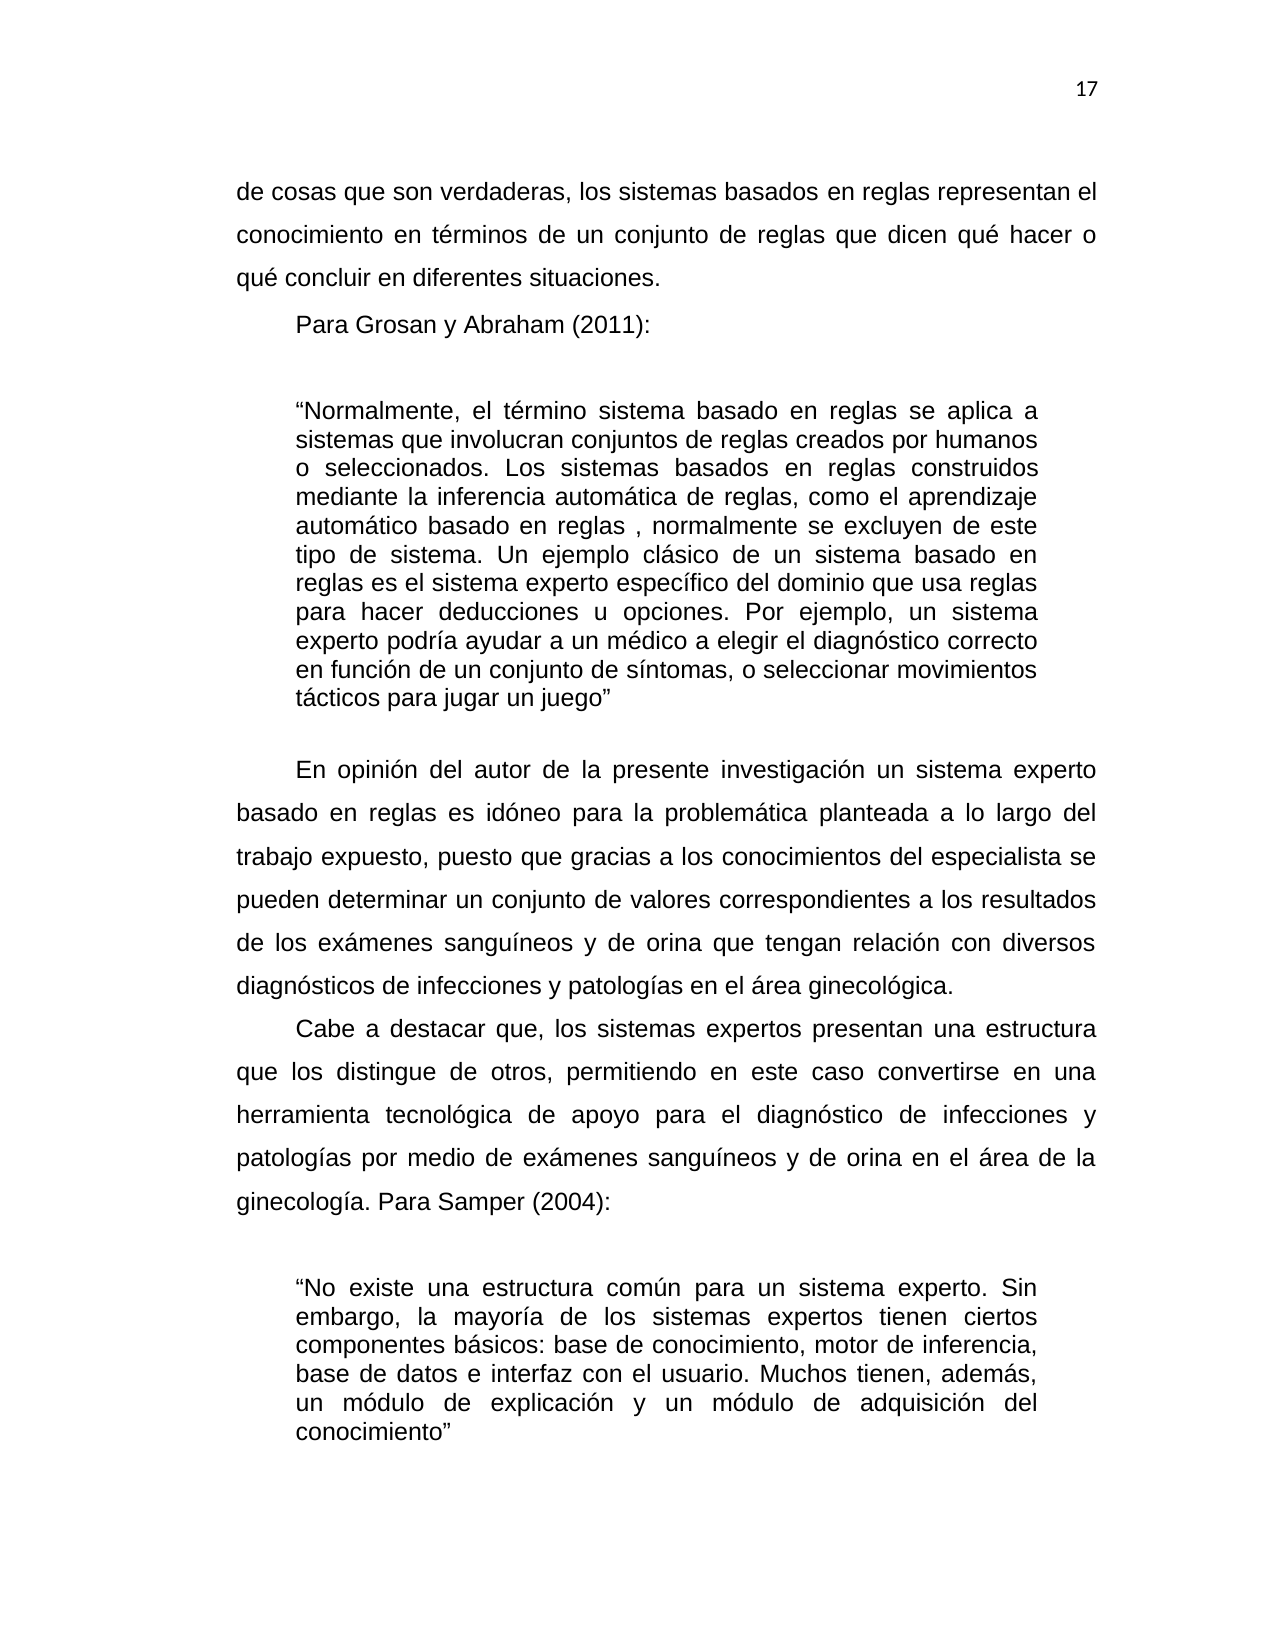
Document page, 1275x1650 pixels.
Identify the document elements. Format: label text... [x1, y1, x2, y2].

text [236, 177, 1098, 292]
text Para Grosan y Abraham (2011): [236, 310, 1098, 338]
text “Normalmente, el término sistema basado en reglas se aplica a sistemas que involucran conjuntos de reglas creados por humanos o seleccionados. Los sistemas basados ​​en reglas construidos mediante la inferencia automática de reglas, como el aprendizaje automático basado en reglas , normalmente se excluyen de este tipo de sistema. Un ejemplo clásico de un sistema basado en reglas es el sistema experto específico del dominio que usa reglas para hacer deducciones u opciones. Por ejemplo, un sistema experto podría ayudar a un médico a elegir el diagnóstico correcto en función de un conjunto de síntomas, o seleccionar movimientos tácticos para jugar un juego” [295, 396, 1039, 712]
text Cabe a destacar que, los sistemas expertos presentan una estructura que los distingue de otros, permitiendo en este caso convertirse en una herramienta tecnológica de apoyo para el diagnóstico de infecciones y patologías por medio de exámenes sanguíneos y de orina en el área de la ginecología. Para Samper (2004): [236, 1014, 1098, 1215]
text En opinión del autor de la presente investigación un sistema experto basado en reglas es idóneo para la problemática planteada a lo largo del trabajo expuesto, puesto que gracias a los conocimientos del especialista se pueden determinar un conjunto de valores correspondientes a los resultados de los exámenes sanguíneos y de orina que tengan relación con diversos diagnósticos de infecciones y patologías en el área ginecológica. [236, 755, 1098, 1000]
text “No existe una estructura común para un sistema experto. Sin embargo, la mayoría de los sistemas expertos tienen ciertos componentes básicos: base de conocimiento, motor de inferencia, base de datos e interfaz con el usuario. Muchos tienen, además, un módulo de explicación y un módulo de adquisición del conocimiento” [295, 1273, 1039, 1445]
